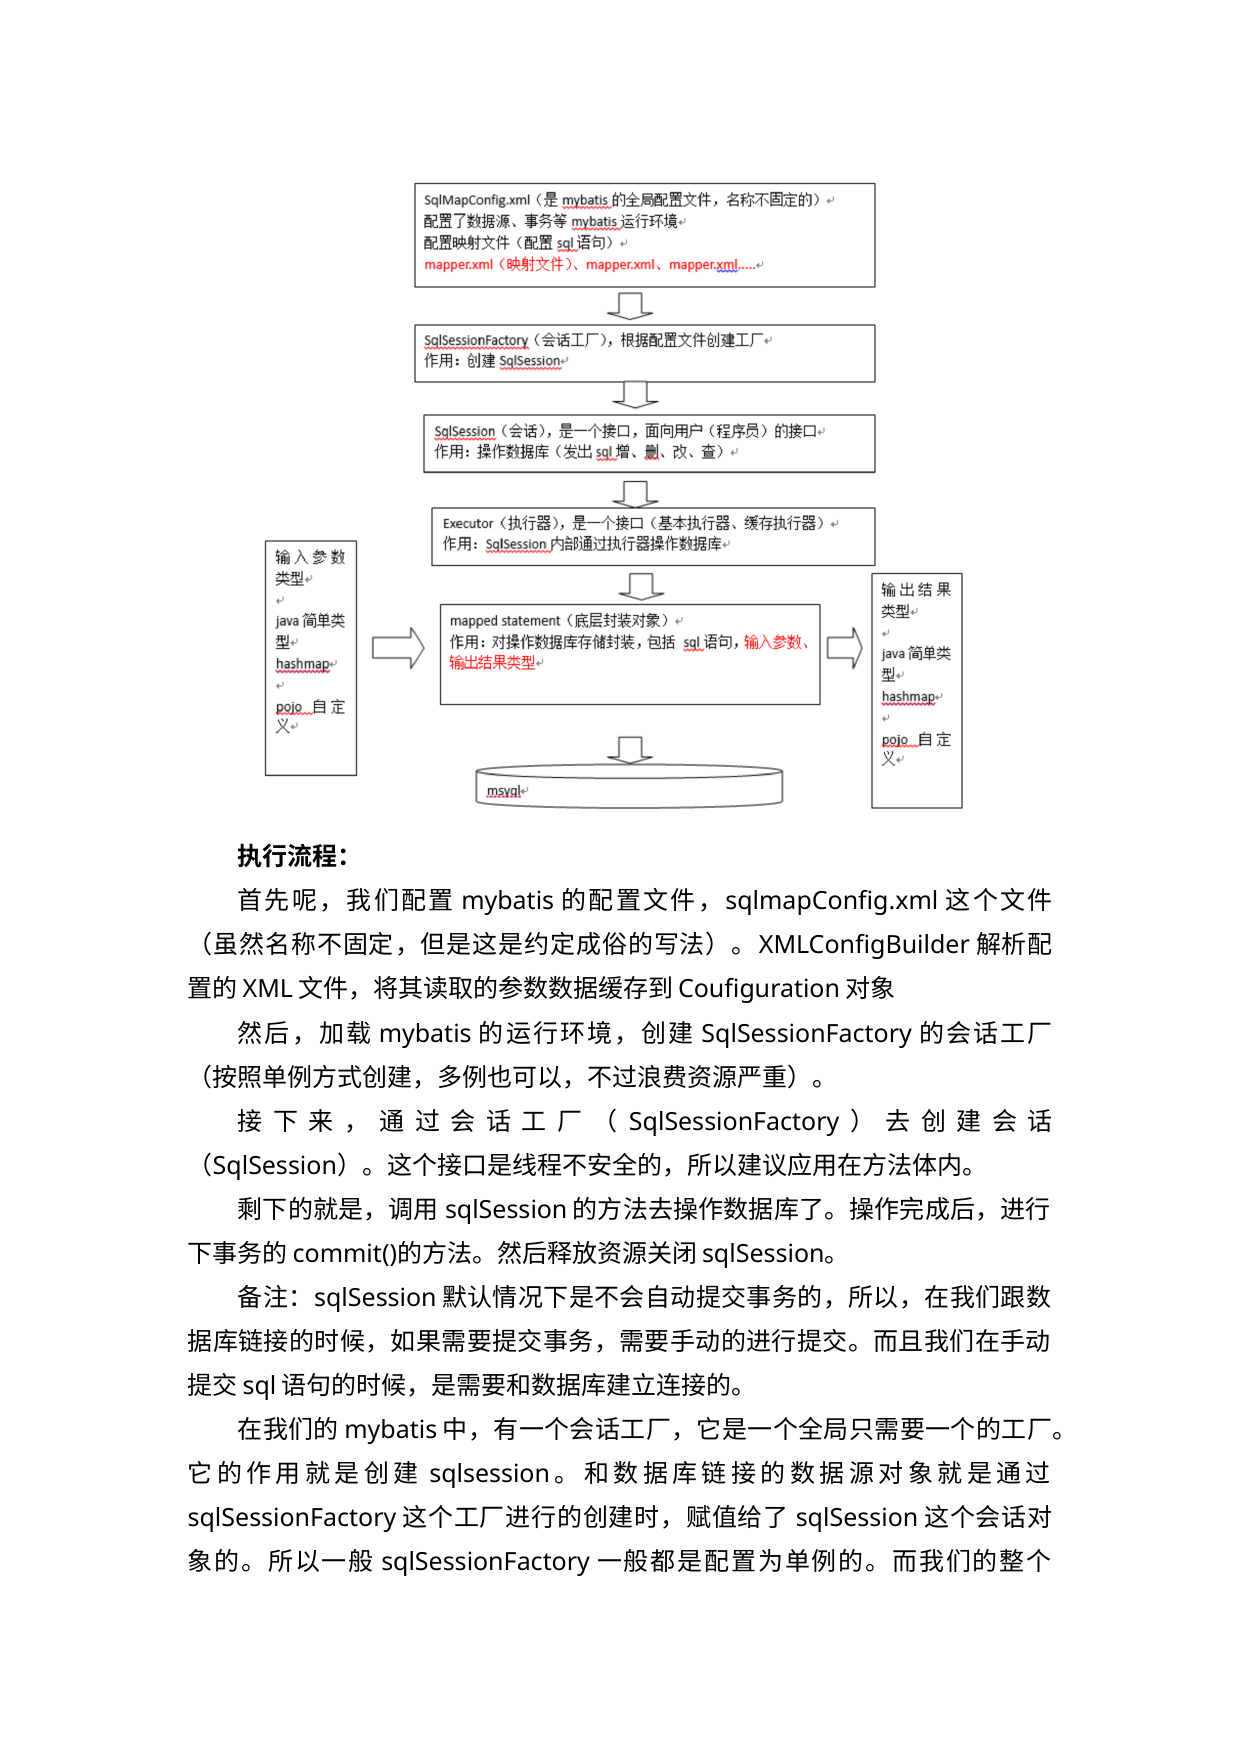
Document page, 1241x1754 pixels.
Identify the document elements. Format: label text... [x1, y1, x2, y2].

list 执行流程： [187, 833, 1053, 877]
list 然后，加载mybatis的运行环境，创建SqlSessionFactory的会话工厂（按照单例方式创建，多例也可以，不过浪费资源严重）。 [187, 1009, 1053, 1097]
list 接下来，通过会话工厂（SqlSessionFactory）去创建会话（SqlSession）。这个接口是线程不安全的，所以建议应用在方法体内。 [187, 1097, 1053, 1185]
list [187, 1406, 1053, 1582]
picture [237, 172, 987, 818]
list 备注：sqlSession默认情况下是不会自动提交事务的，所以，在我们跟数据库链接的时候，如果需要提交事务，需要手动的进行提交。而且我们在手动提交sql语句的时候，是需要和数据库建立连接的。 [187, 1273, 1053, 1406]
list 剩下的就是，调用sqlSession的方法去操作数据库了。操作完成后，进行下事务的commit()的方法。然后释放资源关闭sqlSession。 [187, 1185, 1053, 1273]
list 首先呢，我们配置mybatis的配置文件，sqlmapConfig.xml这个文件（虽然名称不固定，但是这是约定成俗的写法）。XMLConfigBuilder解析配置的XML文件，将其读取的参数数据缓存到Coufiguration对象 [187, 877, 1053, 1009]
